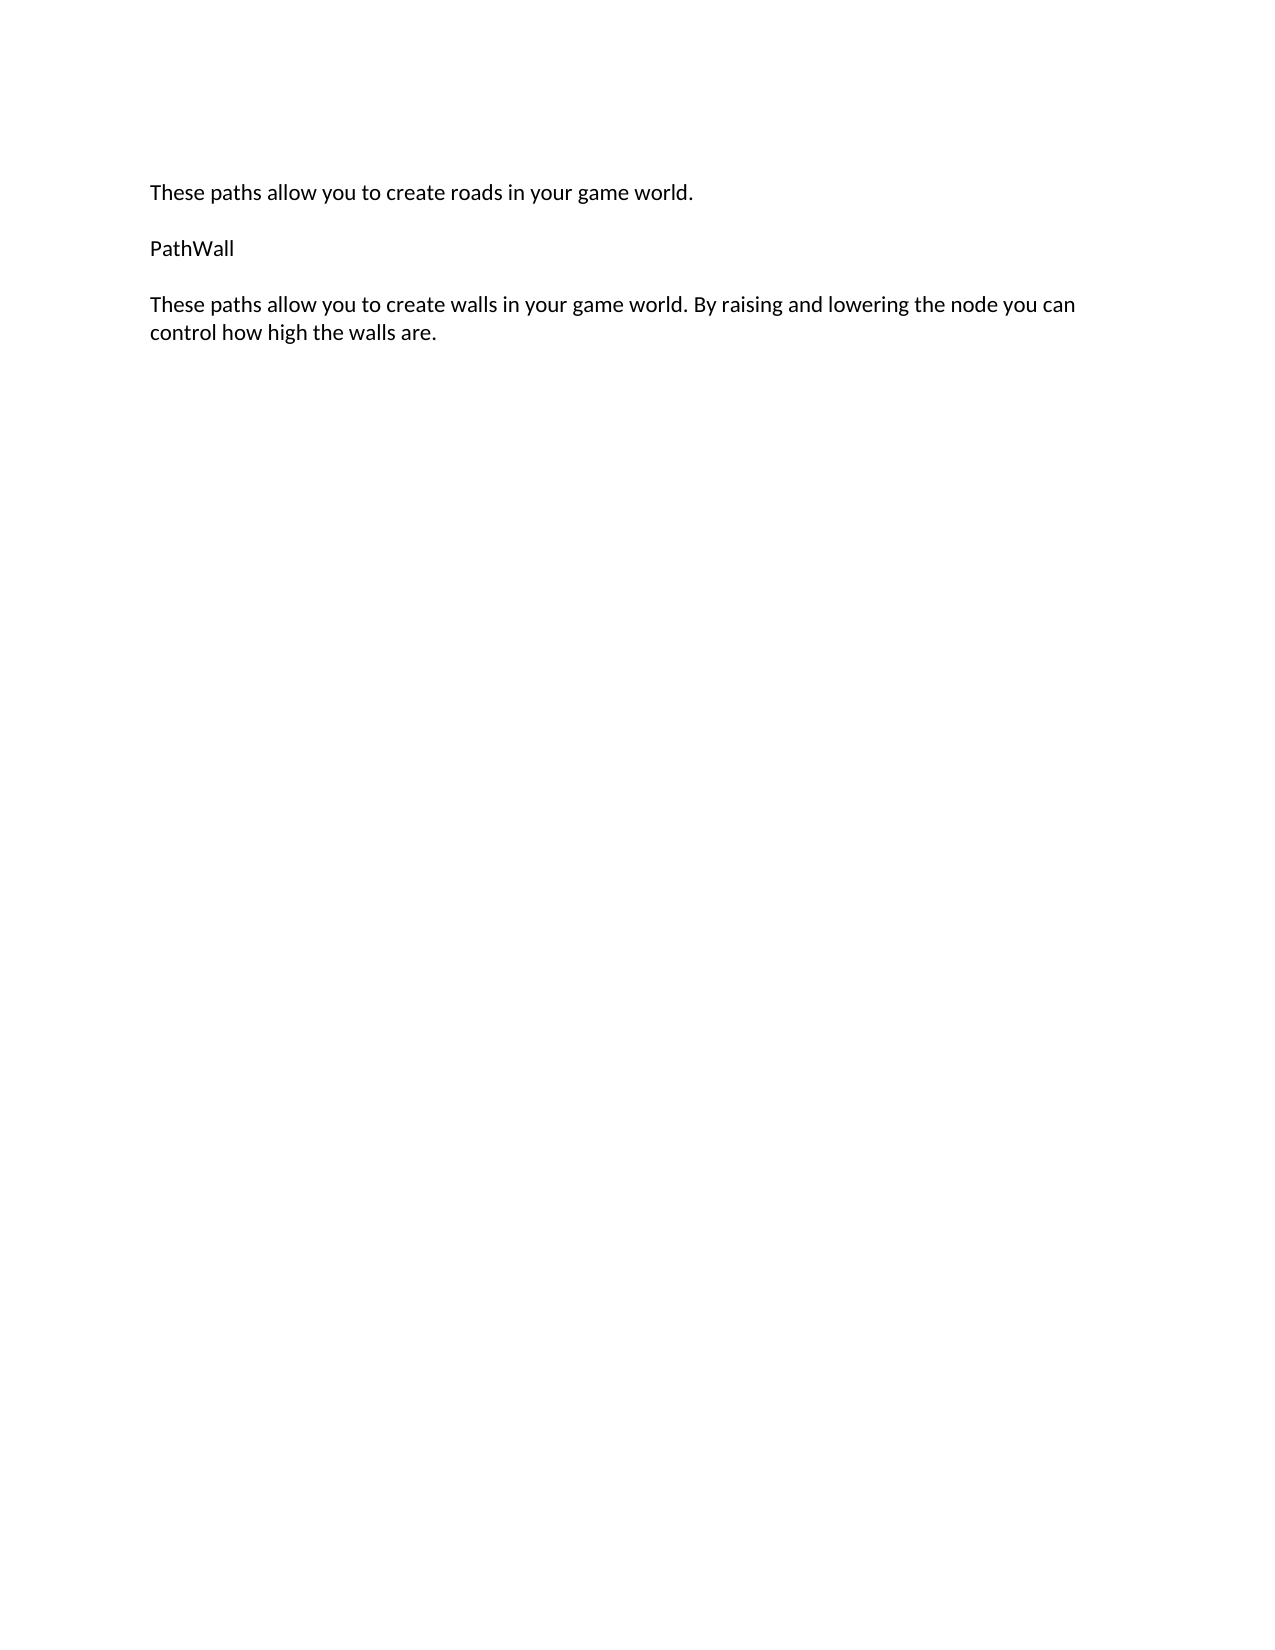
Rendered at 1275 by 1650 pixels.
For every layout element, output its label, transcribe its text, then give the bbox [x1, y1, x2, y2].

text These paths allow you to create walls in your game world. By raising and lowering the node you can control how high the walls are. [150, 290, 1125, 346]
text These paths allow you to create roads in your game world. [150, 178, 1125, 206]
text PathWall [150, 234, 1125, 262]
